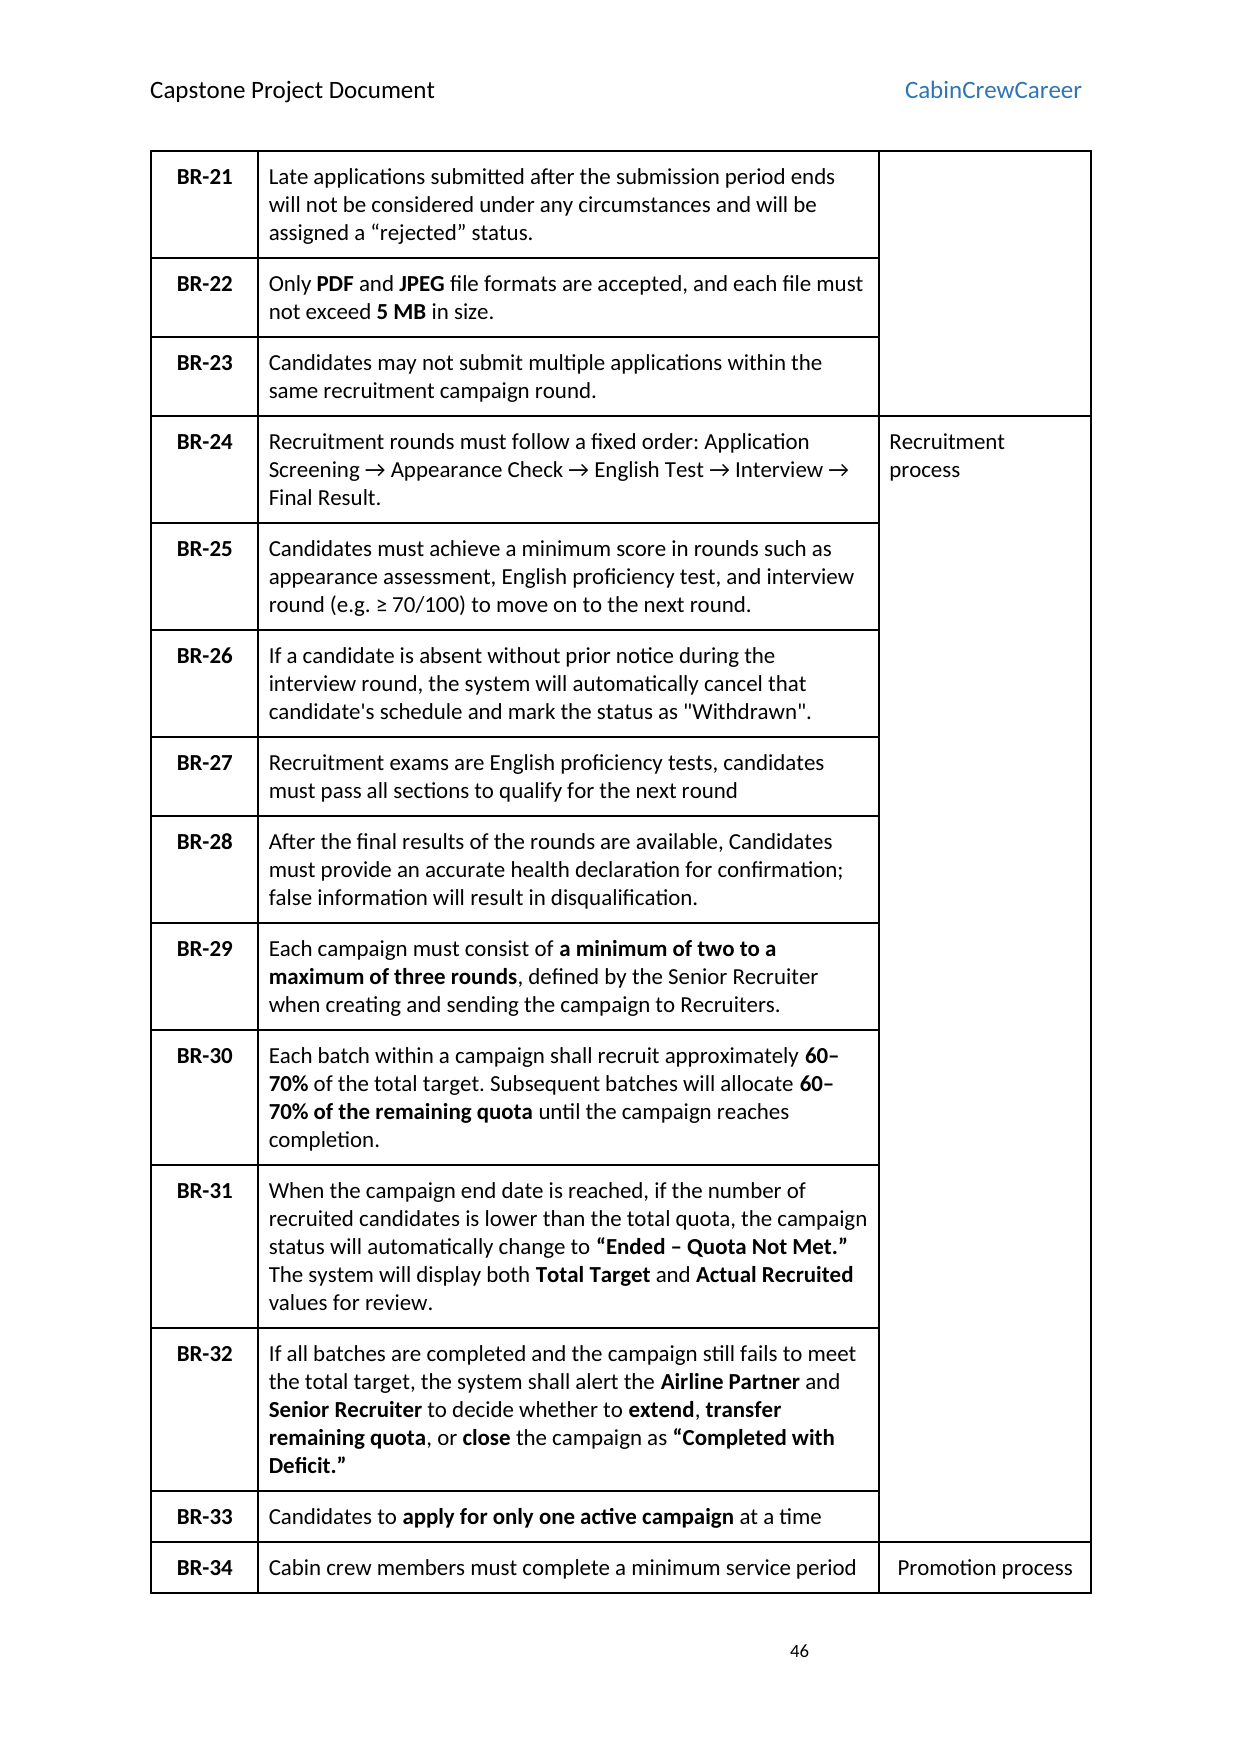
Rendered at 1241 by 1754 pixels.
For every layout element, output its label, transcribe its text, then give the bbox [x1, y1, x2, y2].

table_cell Candidates to apply for only one active campaign at a time [259, 1492, 878, 1541]
table_cell Promotion process [880, 1543, 1090, 1592]
table_cell If a candidate is absent without prior notice during the interview round, the system will automatically cancel that candidate's schedule and mark the status as "Withdrawn". [259, 631, 878, 736]
table_cell BR-27 [152, 738, 257, 815]
table_cell BR-25 [152, 524, 257, 629]
table_cell Recruitment rounds must follow a fixed order: Application Screening → Appearance Check → English Test → Interview → Final Result. [259, 417, 878, 522]
table_cell BR-32 [152, 1329, 257, 1490]
table_cell Only PDF and JPEG file formats are accepted, and each file must not exceed 5 MB in size. [259, 259, 878, 336]
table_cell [259, 1543, 878, 1592]
table_cell Recruitment process [880, 417, 1090, 1541]
table_cell BR-30 [152, 1031, 257, 1164]
table_cell BR-24 [152, 417, 257, 522]
table_cell BR-23 [152, 338, 257, 415]
table_cell Late applications submitted after the submission period ends will not be considered under any circumstances and will be assigned a “rejected” status. [259, 152, 878, 257]
table_cell Candidates must achieve a minimum score in rounds such as appearance assessment, English proficiency test, and interview round (e.g. ≥ 70/100) to move on to the next round. [259, 524, 878, 629]
table_cell Recruitment exams are English proficiency tests, candidates must pass all sections to qualify for the next round [259, 738, 878, 815]
table_cell BR-33 [152, 1492, 257, 1541]
table_cell Each campaign must consist of a minimum of two to a maximum of three rounds, defined by the Senior Recruiter when creating and sending the campaign to Recruiters. [259, 924, 878, 1029]
table_cell When the campaign end date is reached, if the number of recruited candidates is lower than the total quota, the campaign status will automatically change to “Ended – Quota Not Met.” The system will display both Total Target and Actual Recruited values for review. [259, 1166, 878, 1327]
table_cell After the final results of the rounds are available, Candidates must provide an accurate health declaration for confirmation; false information will result in disqualification. [259, 817, 878, 922]
table_cell BR-31 [152, 1166, 257, 1327]
table_cell BR-21 [152, 152, 257, 257]
table_cell BR-34 [152, 1543, 257, 1592]
table_cell If all batches are completed and the campaign still fails to meet the total target, the system shall alert the Airline Partner and Senior Recruiter to decide whether to extend, transfer remaining quota, or close the campaign as “Completed with Deficit.” [259, 1329, 878, 1490]
table_cell BR-29 [152, 924, 257, 1029]
table_cell Candidates may not submit multiple applications within the same recruitment campaign round. [259, 338, 878, 415]
table_cell BR-28 [152, 817, 257, 922]
table_cell Each batch within a campaign shall recruit approximately 60–70% of the total target. Subsequent batches will allocate 60–70% of the remaining quota until the campaign reaches completion. [259, 1031, 878, 1164]
table_cell BR-22 [152, 259, 257, 336]
table_cell BR-26 [152, 631, 257, 736]
